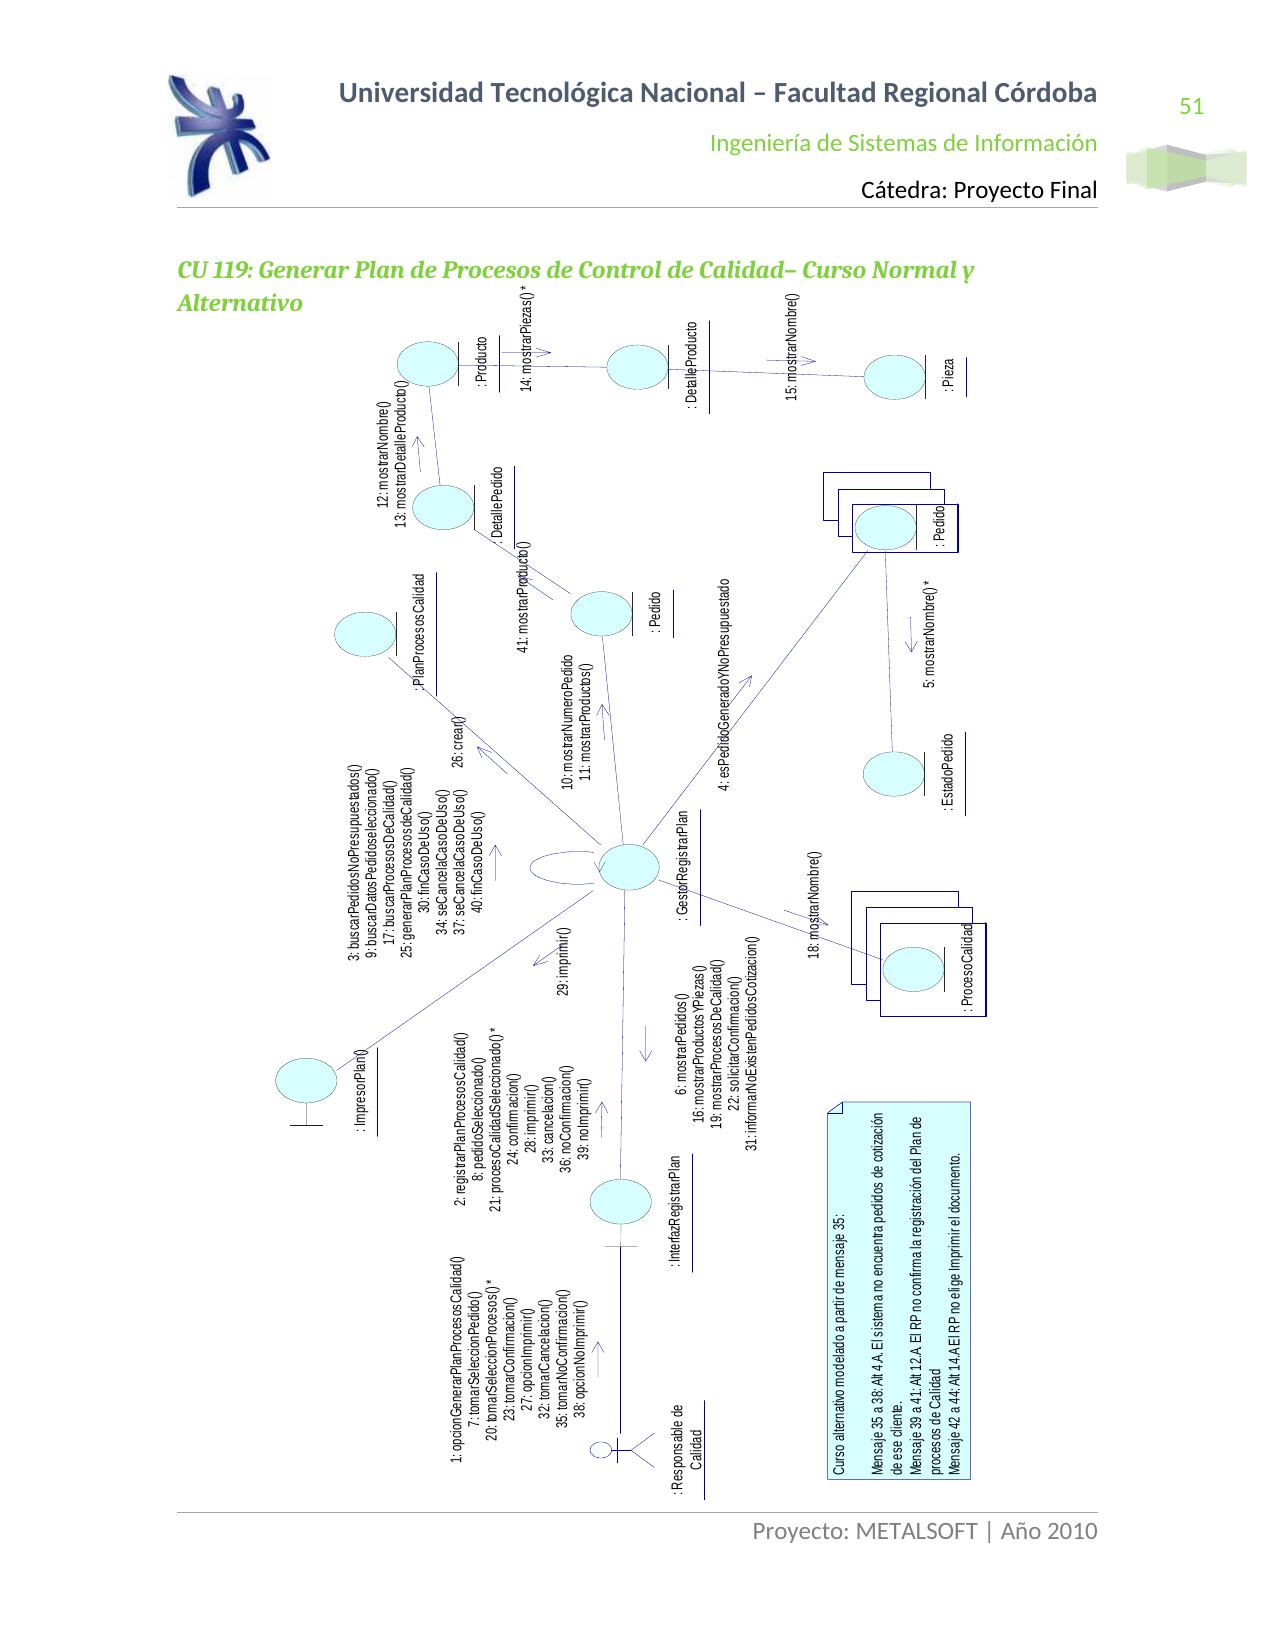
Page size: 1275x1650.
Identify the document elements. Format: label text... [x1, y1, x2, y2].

picture [167, 74, 272, 199]
text CU 119: Generar Plan de Procesos de Control de Calidad– Curso Normal y Alternativo [177, 256, 1098, 318]
